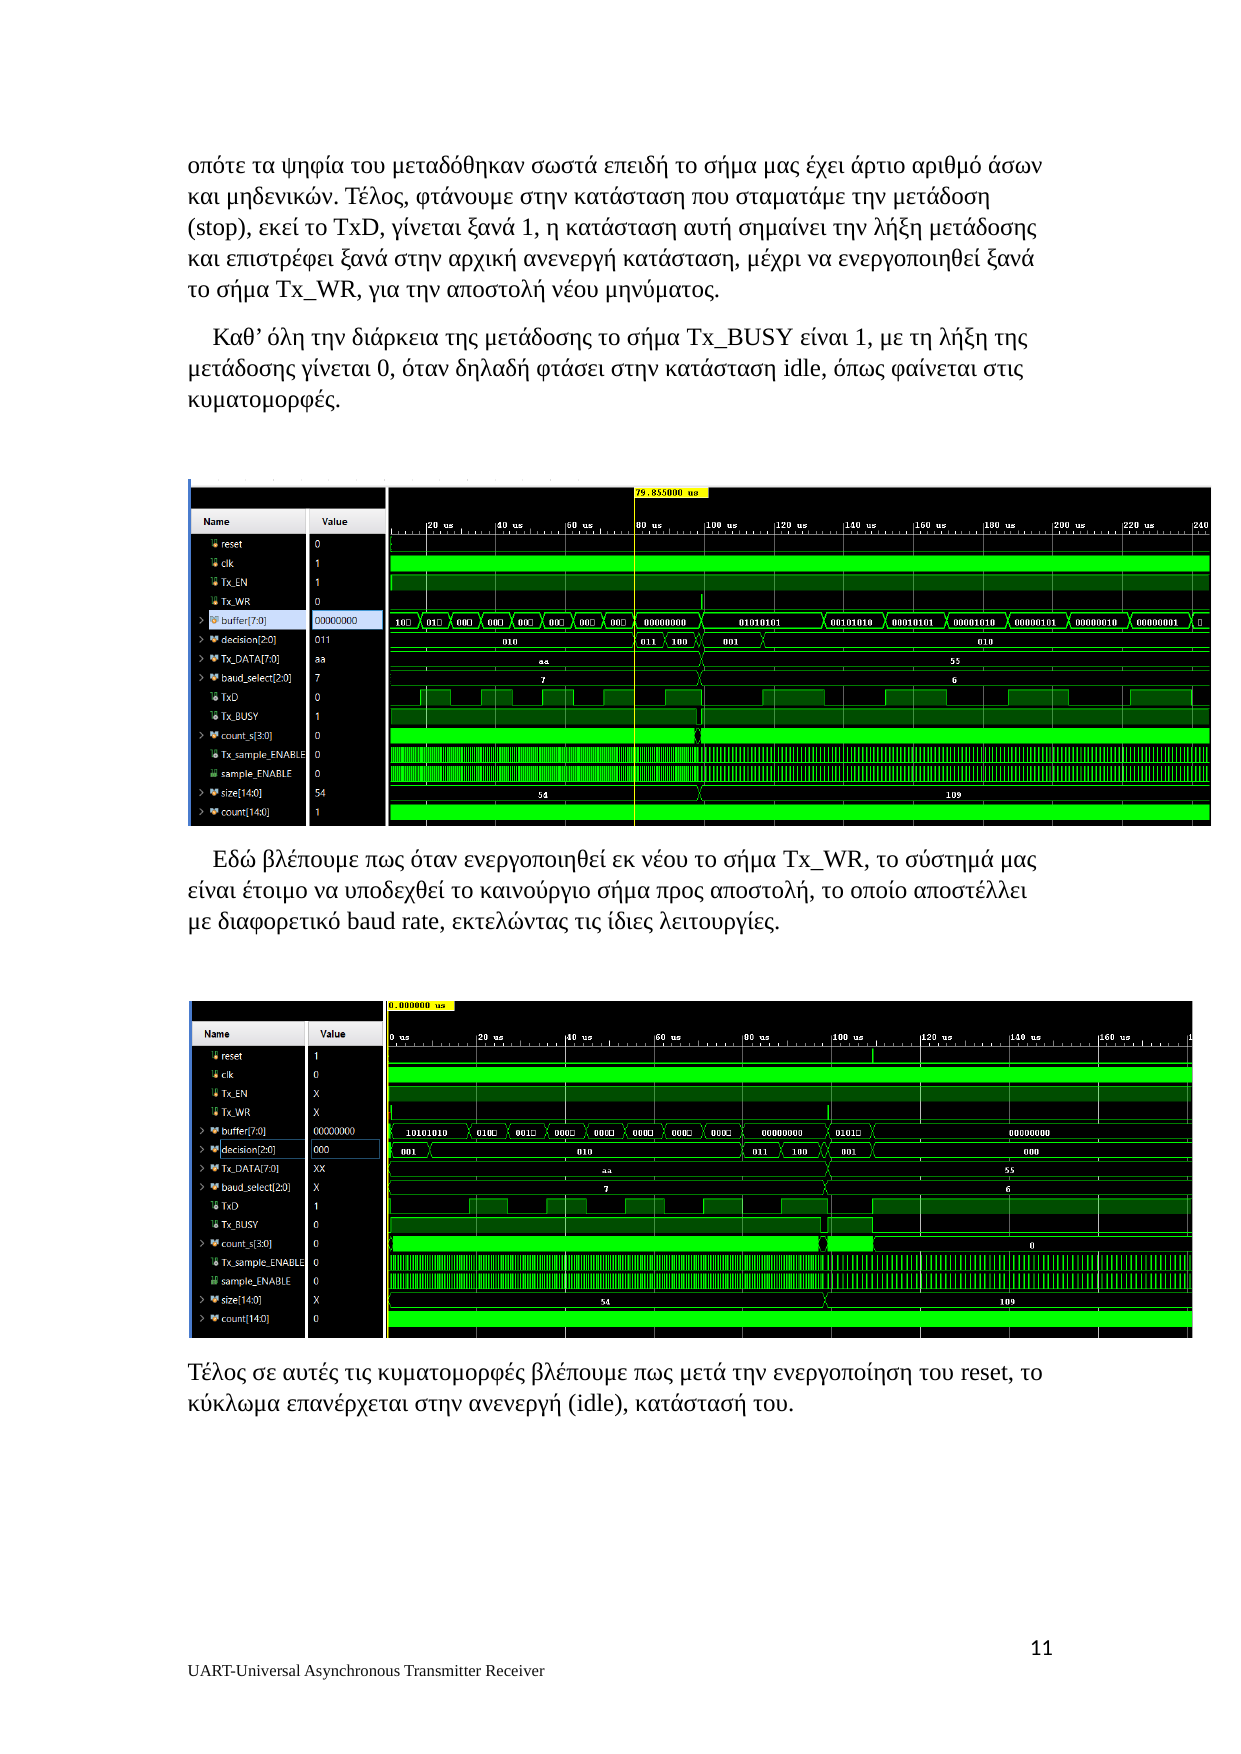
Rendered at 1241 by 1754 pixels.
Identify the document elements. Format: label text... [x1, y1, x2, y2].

picture [187, 1001, 1193, 1338]
text Καθ’ όλη την διάρκεια της μετάδοσης το σήμα Tx_BUSY είναι 1, με τη λήξη της μετάδοσης γίνεται 0, όταν δηλαδή φτάσει στην κατάσταση idle, όπως φαίνεται στις κυματομορφές. [187, 322, 1053, 413]
text Τέλος σε αυτές τις κυματομορφές βλέπουμε πως μετά την ενεργοποίηση του reset, το κύκλωμα επανέρχεται στην ανενεργή (idle), κατάστασή του. [187, 1357, 1053, 1417]
text Εδώ βλέπουμε πως όταν ενεργοποιηθεί εκ νέου το σήμα Tx_WR, το σύστημά μας είναι έτοιμο να υποδεχθεί το καινούργιο σήμα προς αποστολή, το οποίο αποστέλλει με διαφορετικό baud rate, εκτελώντας τις ίδιες λειτουργίες. [187, 844, 1053, 935]
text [187, 150, 1053, 303]
picture [187, 479, 1212, 826]
